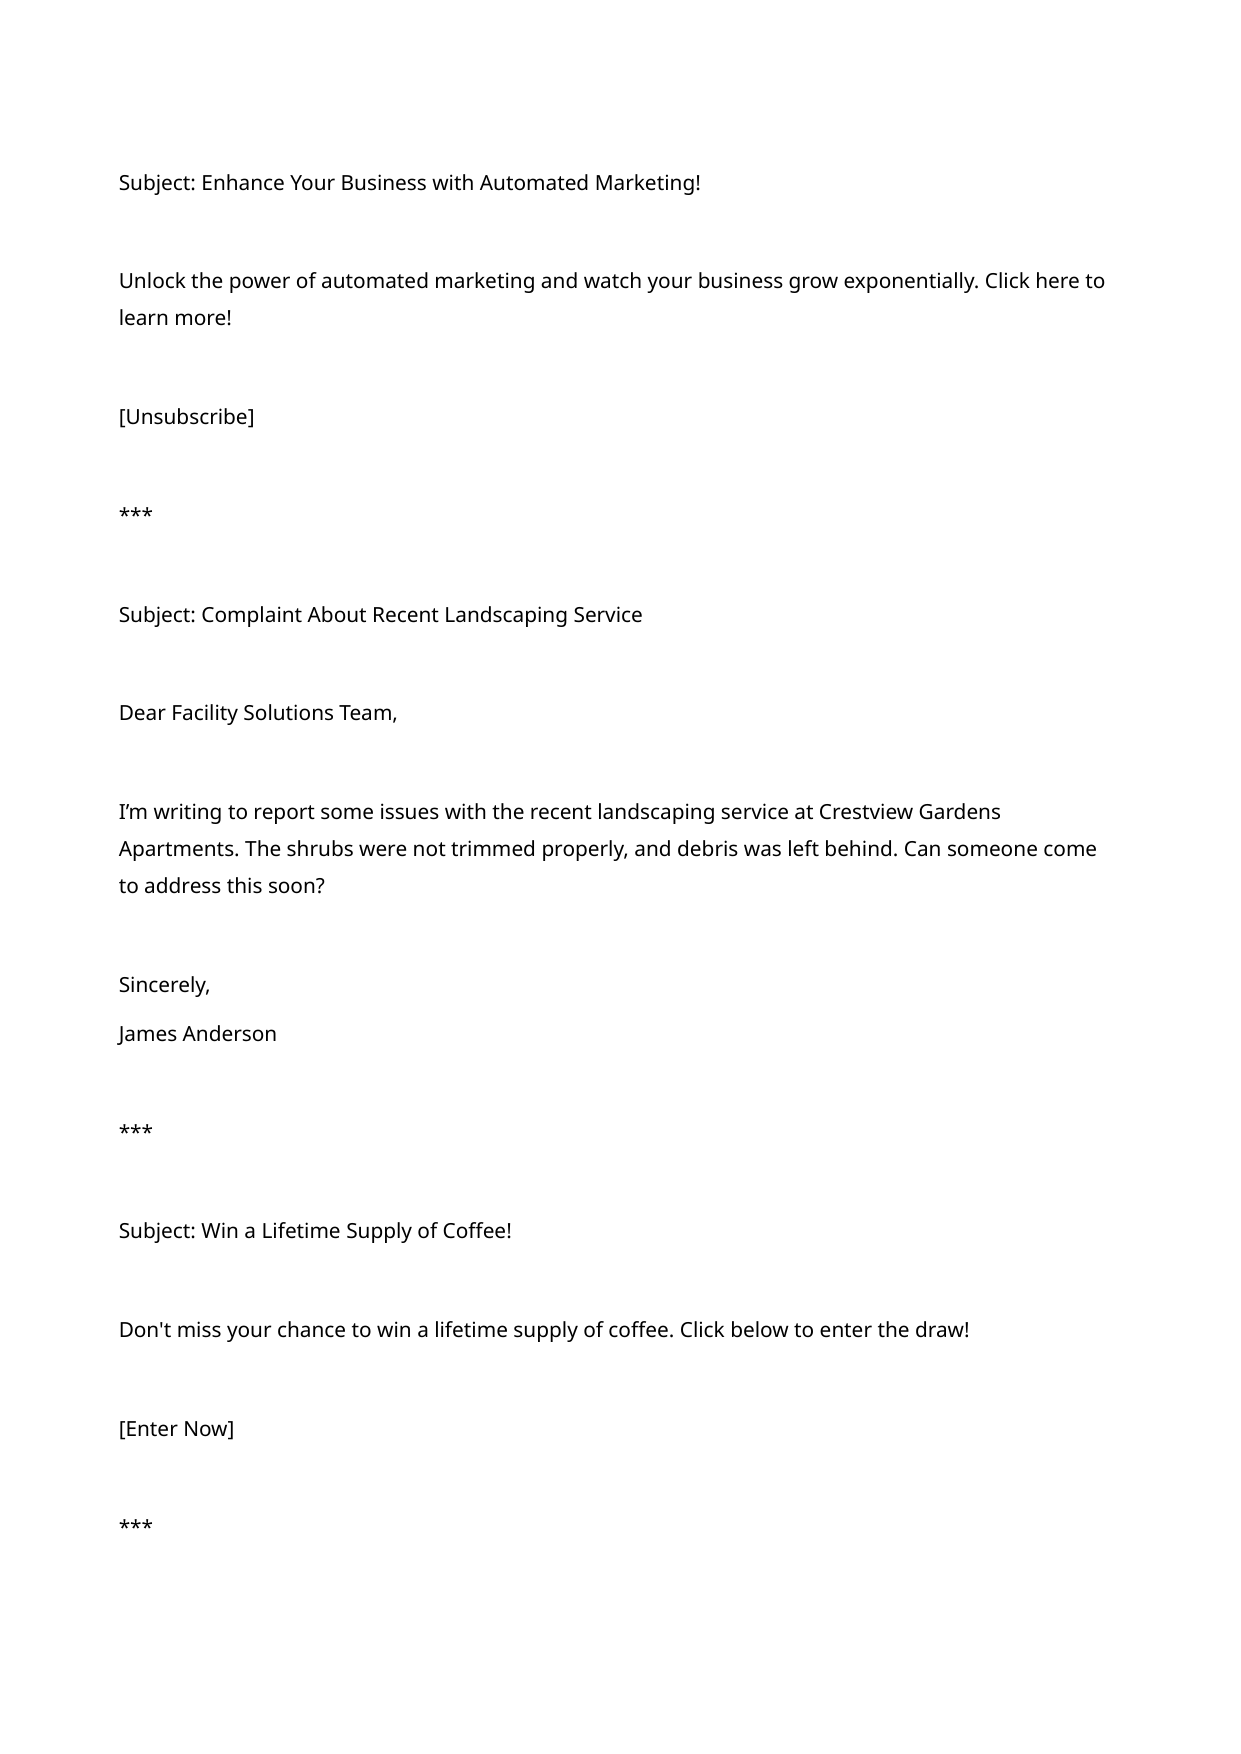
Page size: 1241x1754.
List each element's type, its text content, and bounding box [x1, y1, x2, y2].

text Don't miss your chance to win a lifetime supply of coffee. Click below to enter the draw! [118, 1315, 1122, 1344]
text *** [118, 1118, 1122, 1146]
text Subject: Enhance Your Business with Automated Marketing! [118, 168, 1122, 196]
text Subject: Complaint About Recent Landscaping Service [118, 600, 1122, 628]
text I’m writing to report some issues with the recent landscaping service at Crestview Gardens Apartments. The shrubs were not trimmed properly, and debris was left behind. Can someone come to address this soon? [118, 797, 1122, 899]
text Dear Facility Solutions Team, [118, 698, 1122, 727]
text *** [118, 1513, 1122, 1541]
text Unlock the power of automated marketing and watch your business grow exponentially. Click here to learn more! [118, 267, 1122, 332]
text Sincerely, [118, 970, 1122, 998]
text Subject: Win a Lifetime Supply of Coffee! [118, 1217, 1122, 1245]
text *** [118, 501, 1122, 529]
text [Enter Now] [118, 1414, 1122, 1443]
text James Anderson [118, 1019, 1122, 1048]
text [Unsubscribe] [118, 402, 1122, 431]
